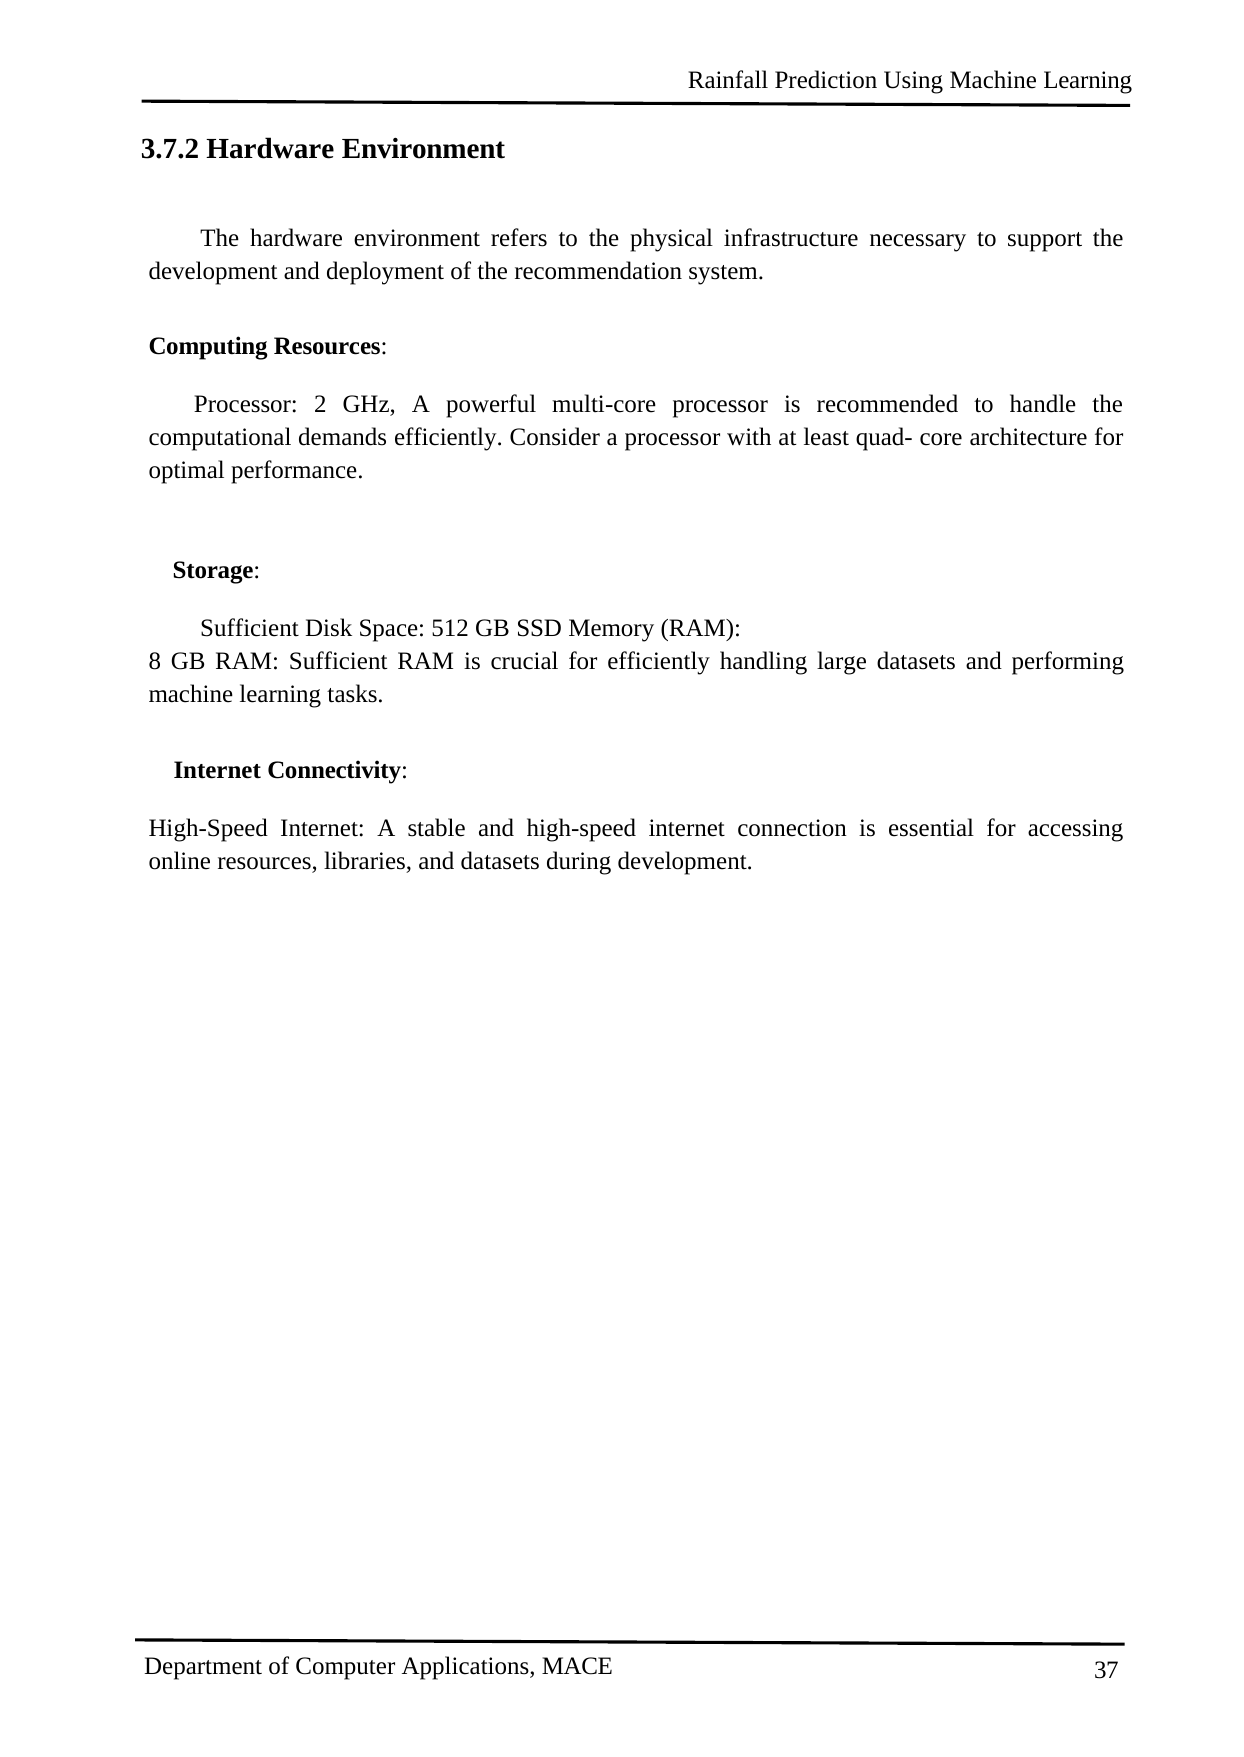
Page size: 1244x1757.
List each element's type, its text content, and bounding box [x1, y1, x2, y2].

text Storage: [148, 555, 1124, 584]
text The hardware environment refers to the physical infrastructure necessary to support the development and deployment of the recommendation system. [148, 223, 1124, 285]
text 3.7.2 Hardware Environment [119, 131, 1177, 165]
text High-Speed Internet: A stable and high-speed internet connection is essential for accessing online resources, libraries, and datasets during development. [148, 813, 1124, 875]
text Processor: 2 GHz, A powerful multi-core processor is recommended to handle the computational demands efficiently. Consider a processor with at least quad- core architecture for optimal performance. [148, 389, 1124, 484]
text 8 GB RAM: Sufficient RAM is crucial for efficiently handling large datasets and performing machine learning tasks. [148, 646, 1124, 708]
text Computing Resources: [148, 331, 1124, 360]
text Internet Connectivity: [148, 756, 1124, 784]
text Sufficient Disk Space: 512 GB SSD Memory (RAM): [119, 613, 1124, 642]
